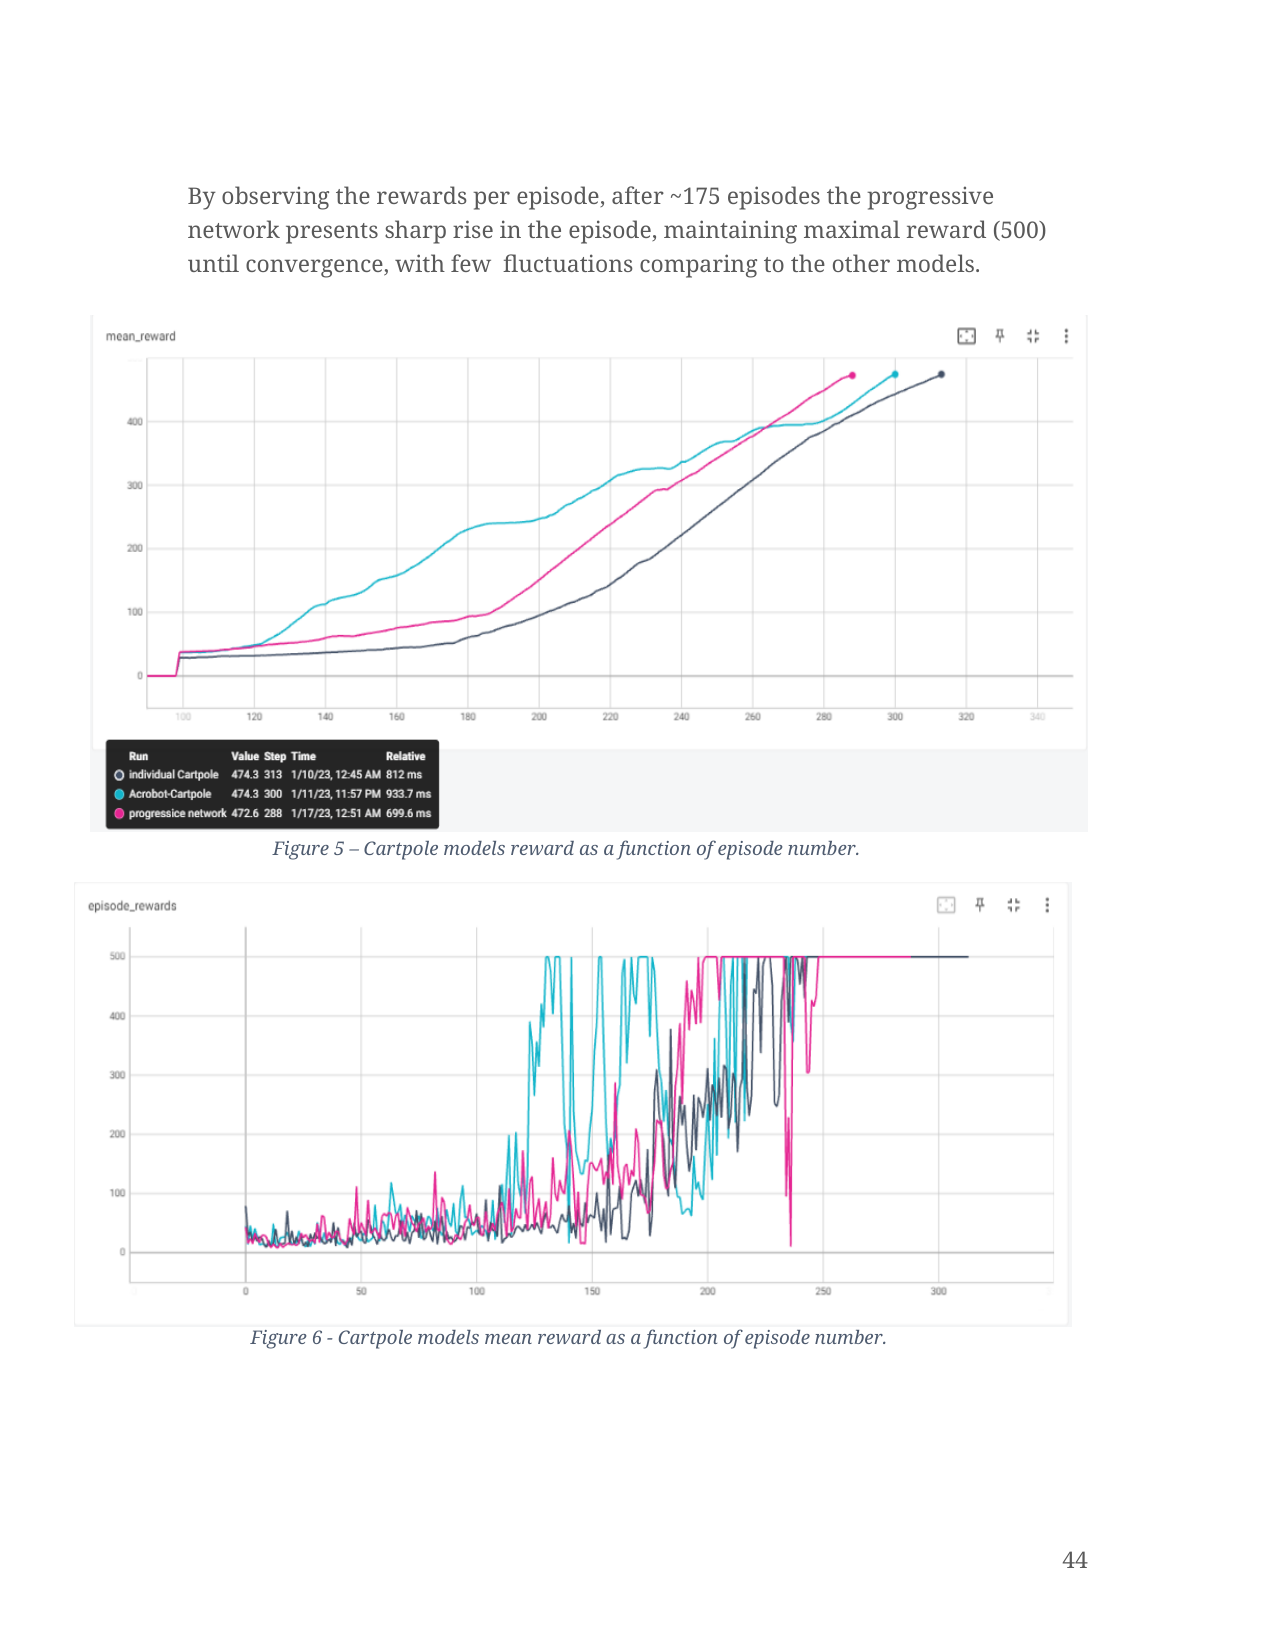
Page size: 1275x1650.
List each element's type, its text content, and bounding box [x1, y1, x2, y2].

picture [90, 315, 1088, 832]
picture [74, 882, 1072, 1327]
text By observing the rewards per episode, after ~175 episodes the progressive network presents sharp rise in the episode, maintaining maximal reward (500) until convergence, with few fluctuations comparing to the other models. [187, 180, 1087, 279]
